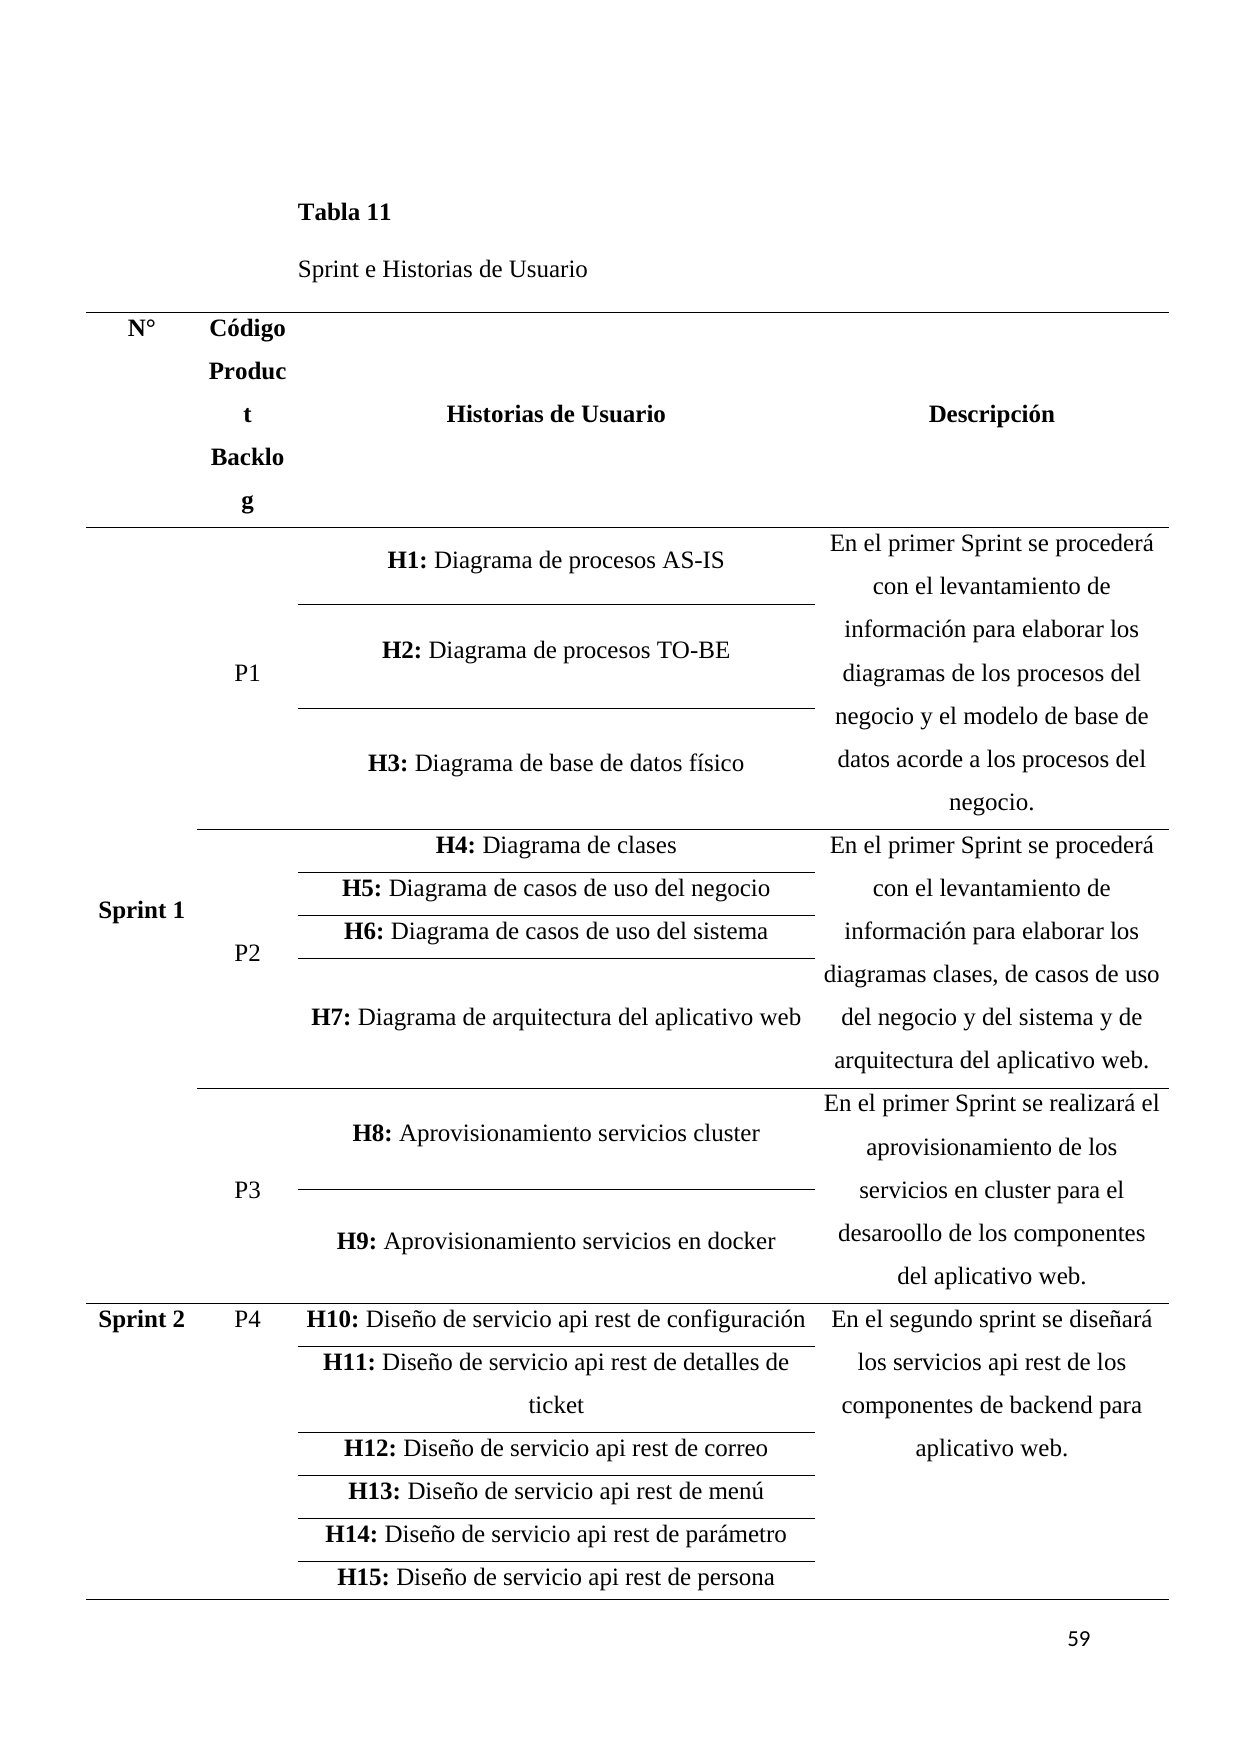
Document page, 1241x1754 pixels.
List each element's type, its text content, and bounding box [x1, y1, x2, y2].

text Sprint e Historias de Usuario [224, 254, 1090, 283]
table_cell H3: Diagrama de base de datos físico [298, 709, 814, 829]
table_cell H6: Diagrama de casos de uso del sistema [298, 916, 814, 958]
table_header Código Product Backlog [197, 313, 298, 527]
table_cell Sprint 1 [86, 528, 197, 1303]
table_cell H12: Diseño de servicio api rest de correo [298, 1433, 814, 1475]
table_cell H13: Diseño de servicio api rest de menú [298, 1476, 814, 1518]
table_cell H7: Diagrama de arquitectura del aplicativo web [298, 959, 814, 1087]
text Tabla 11 [224, 197, 1090, 226]
table_cell H2: Diagrama de procesos TO-BE [298, 605, 814, 708]
table_cell En el primer Sprint se realizará el aprovisionamiento de los servicios en cluster para el desaroollo de los componentes del aplicativo web. [815, 1089, 1169, 1303]
table_header Descripción [815, 313, 1169, 527]
table_header N° [86, 313, 197, 527]
table_cell En el segundo sprint se diseñará los servicios api rest de los componentes de backend para aplicativo web. [815, 1304, 1169, 1599]
table_cell H1: Diagrama de procesos AS-IS [298, 528, 814, 603]
table_cell H9: Aprovisionamiento servicios en docker [298, 1190, 814, 1303]
table_cell H10: Diseño de servicio api rest de configuración [298, 1304, 814, 1346]
table_cell H11: Diseño de servicio api rest de detalles de ticket [298, 1347, 814, 1432]
table_cell P3 [197, 1089, 298, 1303]
table_header Historias de Usuario [298, 313, 814, 527]
table_cell P4 [197, 1304, 298, 1599]
table_cell H15: Diseño de servicio api rest de persona [298, 1562, 814, 1599]
table_cell H4: Diagrama de clases [298, 830, 814, 872]
table_cell H8: Aprovisionamiento servicios cluster [298, 1089, 814, 1189]
table_cell P2 [197, 830, 298, 1087]
table_cell H14: Diseño de servicio api rest de parámetro [298, 1519, 814, 1561]
table_cell P1 [197, 528, 298, 829]
table_cell Sprint 2 [86, 1304, 197, 1599]
table_cell En el primer Sprint se procederá con el levantamiento de información para elaborar los diagramas clases, de casos de uso del negocio y del sistema y de arquitectura del aplicativo web. [815, 830, 1169, 1087]
table_cell H5: Diagrama de casos de uso del negocio [298, 873, 814, 915]
table_cell En el primer Sprint se procederá con el levantamiento de información para elaborar los diagramas de los procesos del negocio y el modelo de base de datos acorde a los procesos del negocio. [815, 528, 1169, 829]
